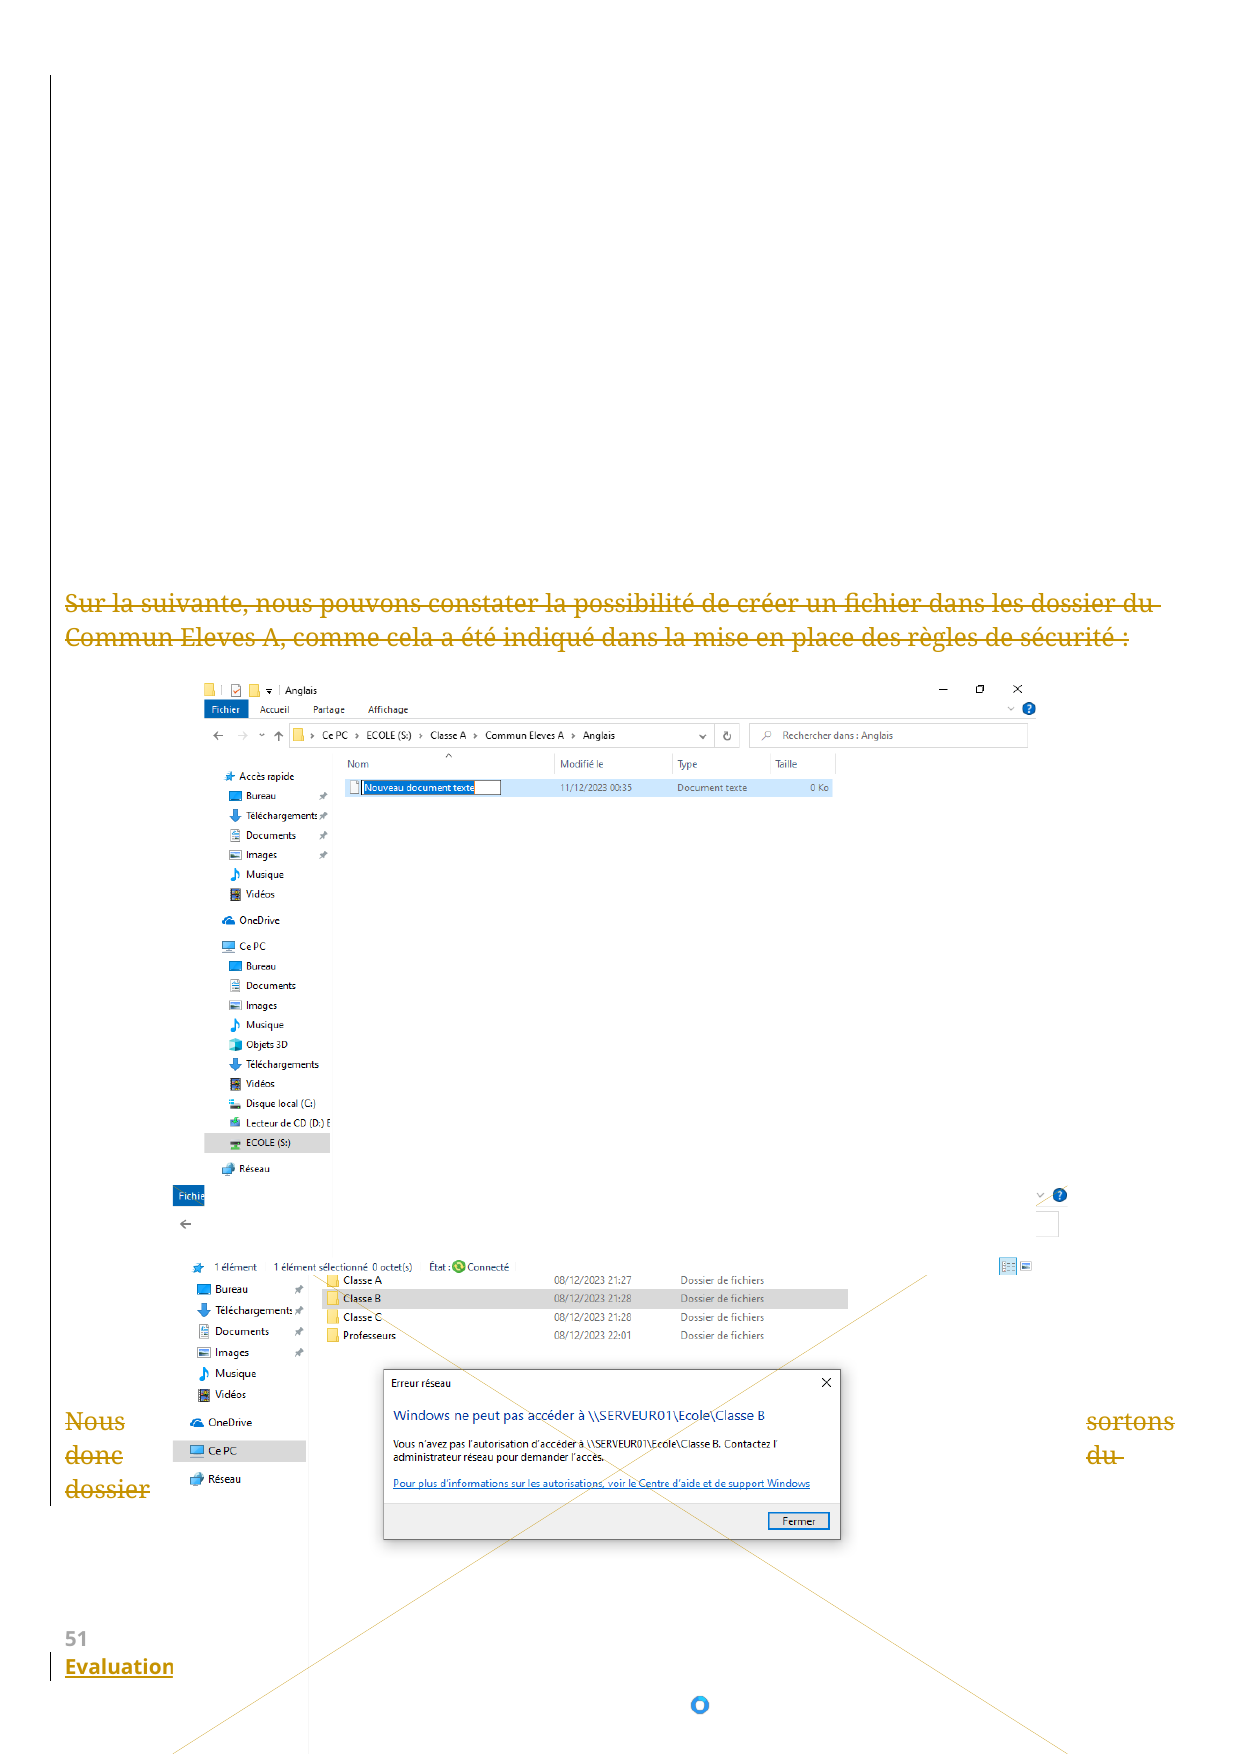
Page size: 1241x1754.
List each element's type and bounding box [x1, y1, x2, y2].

picture [175, 1471, 1065, 1754]
picture [172, 682, 1068, 1753]
